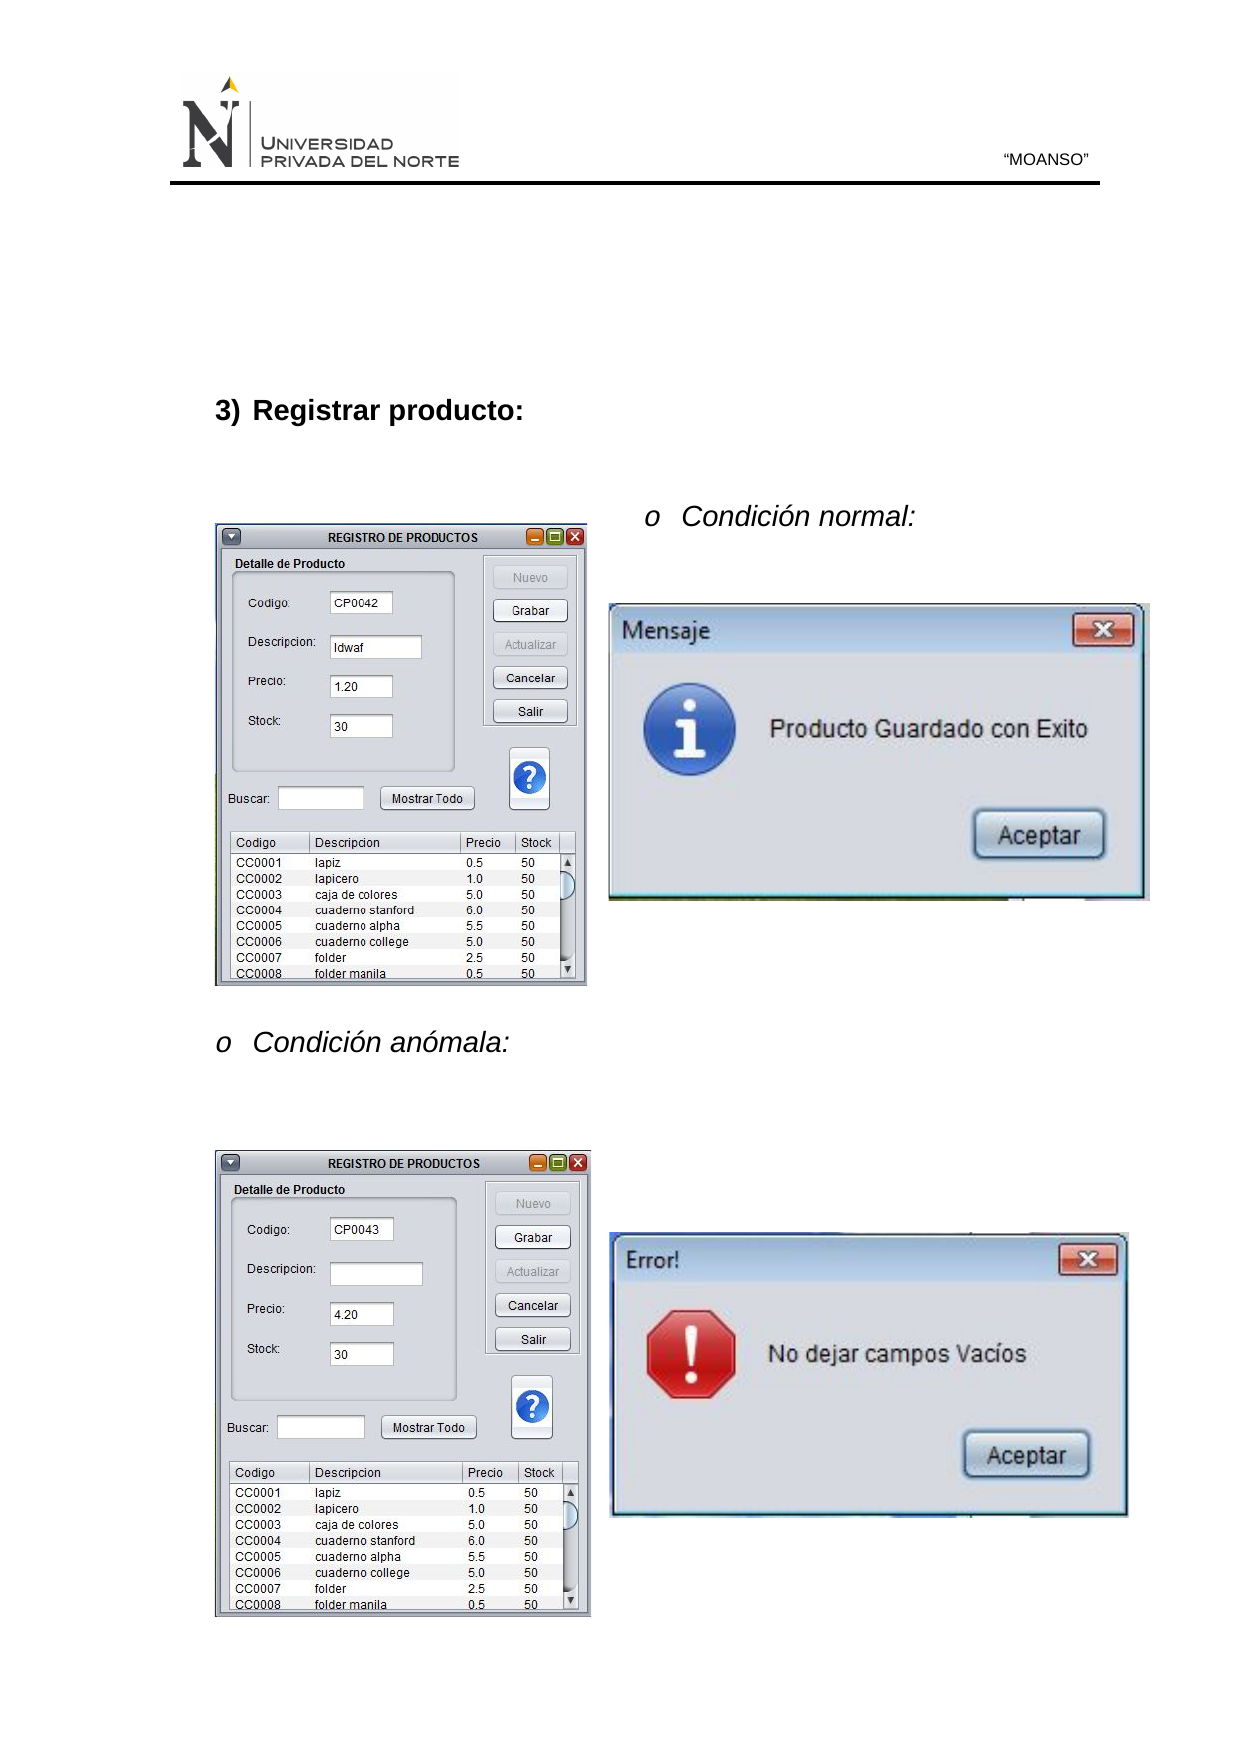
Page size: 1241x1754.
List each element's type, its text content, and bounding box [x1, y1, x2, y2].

picture [181, 73, 462, 169]
picture [609, 1232, 1130, 1518]
picture [214, 523, 588, 986]
picture [214, 1150, 592, 1617]
list Registrar producto: [215, 393, 1092, 426]
list Condición normal: [215, 499, 1092, 536]
picture [608, 603, 1150, 901]
list Condición anómala: [215, 780, 1092, 1062]
